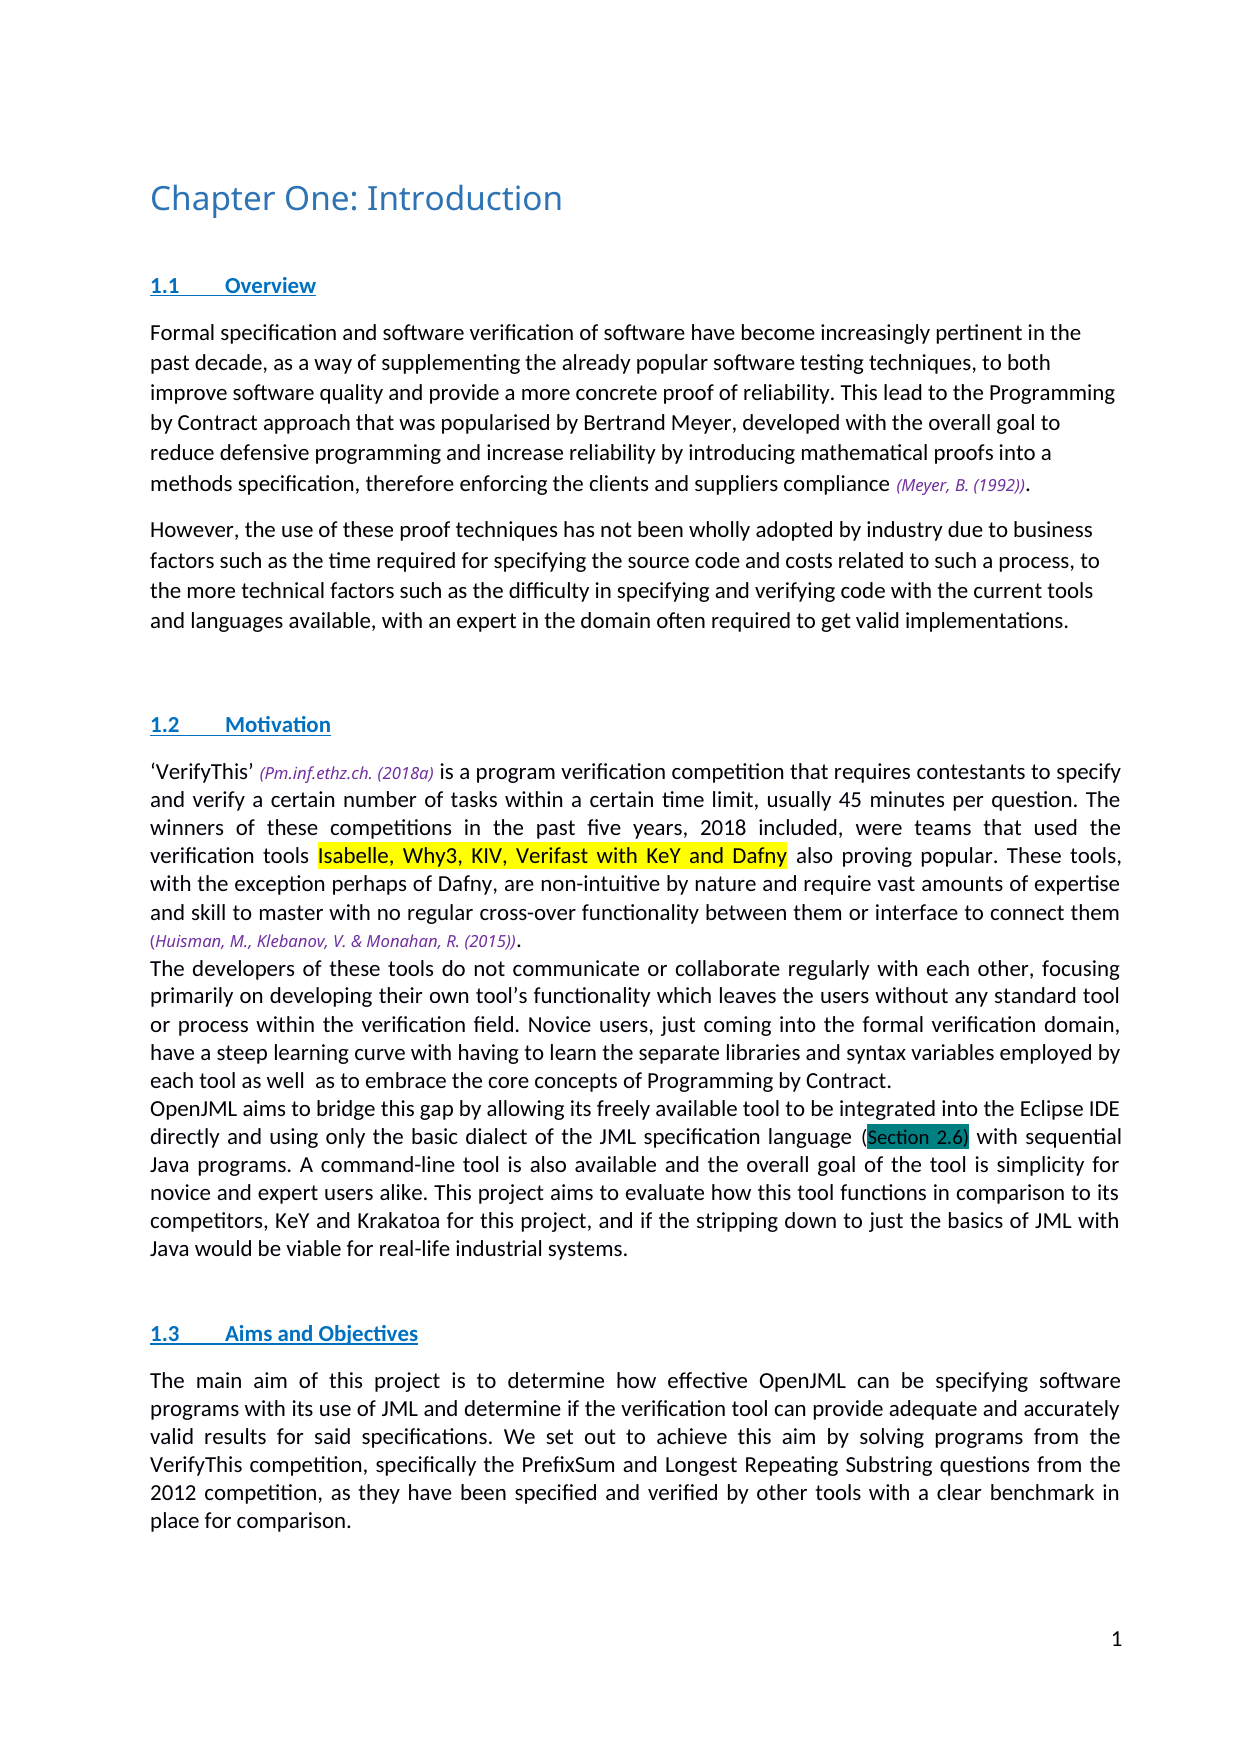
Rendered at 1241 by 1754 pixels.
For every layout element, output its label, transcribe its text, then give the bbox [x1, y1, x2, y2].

subtitle 1.2 Motivation [150, 711, 1122, 739]
subtitle 1.1 Overview [150, 271, 1122, 299]
subtitle 1.3 Aims and Objectives [150, 1319, 1122, 1347]
text ‘VerifyThis’ (Pm.inf.ethz.ch. (2018a) is a program verification competition that requires contestants to specify and verify a certain number of tasks within a certain time limit, usually 45 minutes per question. The winners of these competitions in the past five years, 2018 included, were teams that used the verification tools Isabelle, Why3, KIV, Verifast with KeY and Dafny also proving popular. These tools, with the exception perhaps of Dafny, are non-intuitive by nature and require vast amounts of expertise and skill to master with no regular cross-over functionality between them or interface to connect them (Huisman, M., Klebanov, V. & Monahan, R. (2015)). [150, 757, 1122, 954]
text However, the use of these proof techniques has not been wholly adopted by industry due to business factors such as the time required for specifying the source code and costs related to such a process, to the more technical factors such as the difficulty in specifying and verifying code with the current tools and languages available, with an expert in the domain often required to get valid implementations. [150, 516, 1122, 634]
text Formal specification and software verification of software have become increasingly pertinent in the past decade, as a way of supplementing the already popular software testing techniques, to both improve software quality and provide a more concrete proof of reliability. This lead to the Programming by Contract approach that was popularised by Bertrand Meyer, developed with the overall goal to reduce defensive programming and increase reliability by introducing mathematical proofs into a methods specification, therefore enforcing the clients and suppliers compliance (Meyer, B. (1992)). [150, 318, 1122, 497]
subtitle Chapter One: Introduction [150, 175, 1122, 220]
text The developers of these tools do not communicate or collaborate regularly with each other, focusing primarily on developing their own tool’s functionality which leaves the users without any standard tool or process within the verification field. Novice users, just coming into the formal verification domain, have a steep learning curve with having to learn the separate libraries and syntax variables employed by each tool as well as to embrace the core concepts of Programming by Contract. [150, 954, 1122, 1094]
text OpenJML aims to bridge this gap by allowing its freely available tool to be integrated into the Eclipse IDE directly and using only the basic dialect of the JML specification language (Section 2.6) with sequential Java programs. A command-line tool is also available and the overall goal of the tool is simplicity for novice and expert users alike. This project aims to evaluate how this tool functions in comparison to its competitors, KeY and Krakatoa for this project, and if the stripping down to just the basics of JML with Java would be viable for real-life industrial systems. [150, 1094, 1122, 1262]
text The main aim of this project is to determine how effective OpenJML can be specifying software programs with its use of JML and determine if the verification tool can provide adequate and accurately valid results for said specifications. We set out to achieve this aim by solving programs from the VerifyThis competition, specifically the PrefixSum and Longest Repeating Substring questions from the 2012 competition, as they have been specified and verified by other tools with a clear benchmark in place for comparison. [150, 1366, 1122, 1534]
